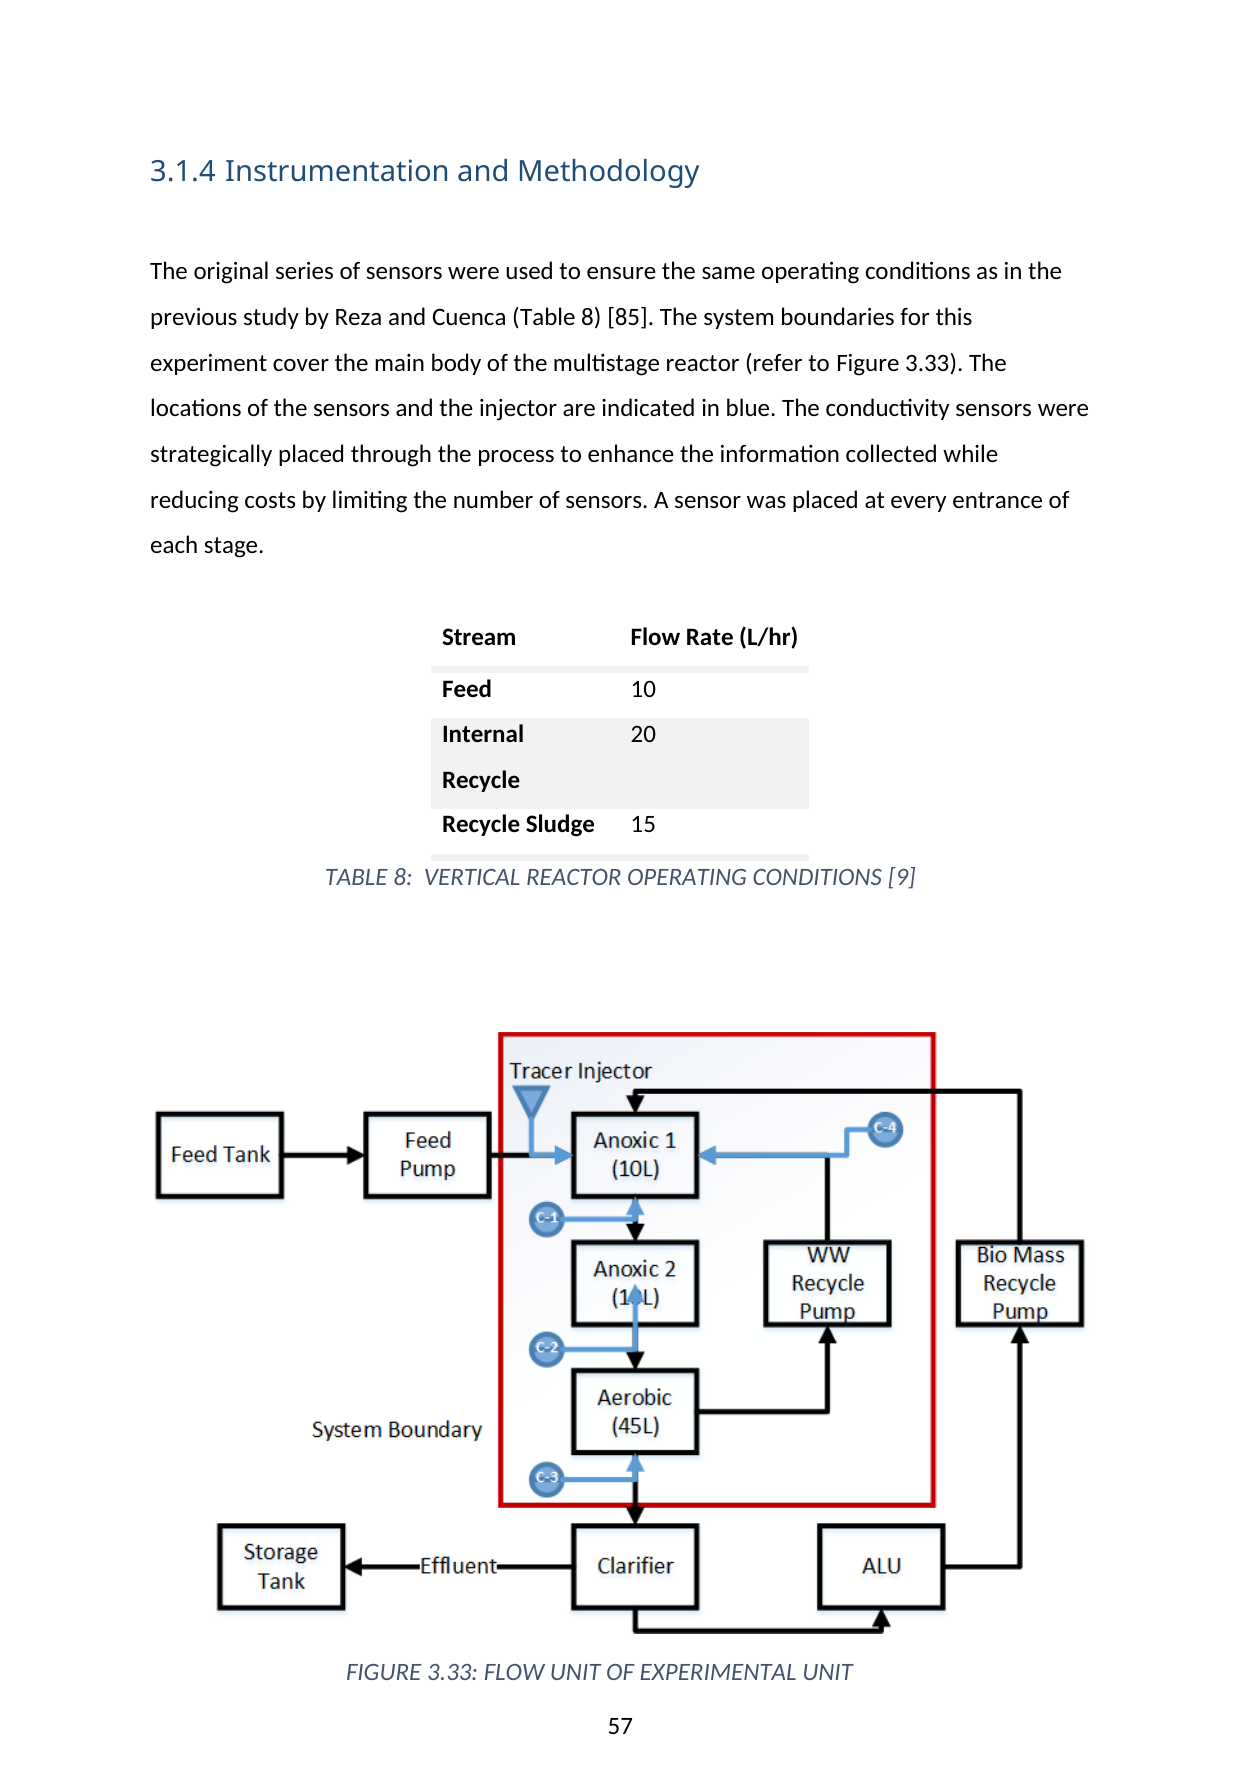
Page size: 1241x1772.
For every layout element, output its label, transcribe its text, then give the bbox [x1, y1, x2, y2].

table_cell [431, 666, 619, 673]
table_cell [619, 854, 809, 861]
table_cell Internal Recycle [431, 718, 619, 809]
table_cell 10 [619, 673, 809, 718]
picture [150, 1032, 1091, 1634]
table_header Flow Rate (L/hr) [619, 621, 809, 666]
table_cell 15 [619, 809, 809, 853]
table_cell Recycle Sludge [431, 809, 619, 853]
table_header Stream [431, 621, 619, 666]
text Table 8: Vertical Reactor Operating Conditions [9] [150, 861, 1090, 891]
table_cell [431, 854, 619, 861]
table_cell [619, 666, 809, 673]
subtitle 3.1.4 Instrumentation and Methodology [150, 150, 1090, 190]
table_cell Feed [431, 673, 619, 718]
table_cell 20 [619, 718, 809, 809]
